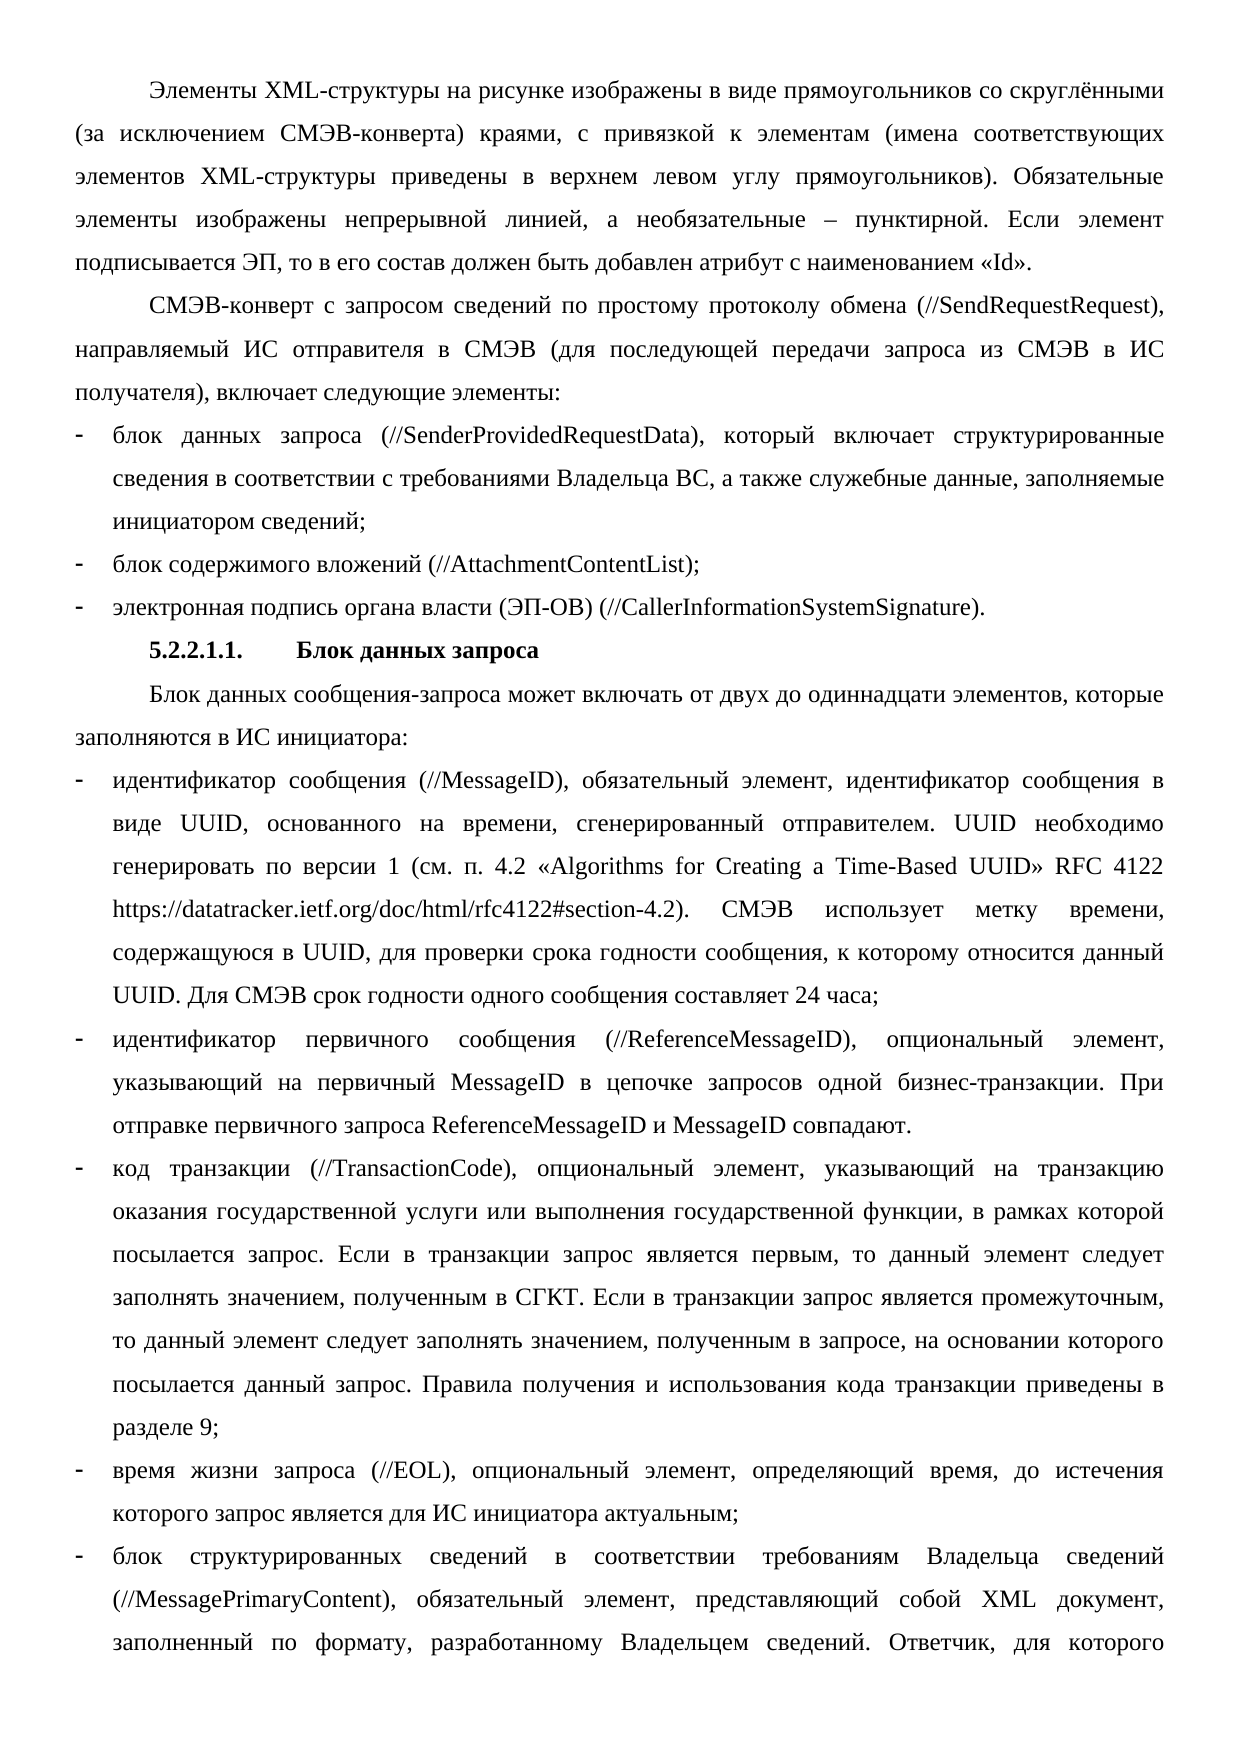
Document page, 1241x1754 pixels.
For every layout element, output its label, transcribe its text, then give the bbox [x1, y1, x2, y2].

text блок содержимого вложений (//AttachmentContentList); [75, 549, 1165, 578]
text время жизни запроса (//EOL), опциональный элемент, определяющий время, до истечения которого запрос является для ИС инициатора актуальным; [75, 1455, 1165, 1527]
text Блок данных запроса [75, 636, 1165, 664]
text идентификатор первичного сообщения (//ReferenceMessageID), опциональный элемент, указывающий на первичный MessageID в цепочке запросов одной бизнес-транзакции. При отправке первичного запроса ReferenceMessageID и MessageID совпадают. [75, 1024, 1165, 1139]
text электронная подпись органа власти (ЭП-ОВ) (//CallerInformationSystemSignature). [75, 592, 1165, 621]
text идентификатор сообщения (//MessageID), обязательный элемент, идентификатор сообщения в виде UUID, основанного на времени, сгенерированный отправителем. UUID необходимо генерировать по версии 1 (см. п. 4.2 «Algorithms for Creating a Time-Based UUID» RFC 4122 https://datatracker.ietf.org/doc/html/rfc4122#section-4.2). СМЭВ использует метку времени, содержащуюся в UUID, для проверки срока годности сообщения, к которому относится данный UUID. Для СМЭВ срок годности одного сообщения составляет 24 часа; [75, 765, 1165, 1009]
text Блок данных сообщения-запроса может включать от двух до одиннадцати элементов, которые заполняются в ИС инициатора: [75, 679, 1165, 751]
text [75, 1541, 1165, 1656]
text код транзакции (//TransactionCode), опциональный элемент, указывающий на транзакцию оказания государственной услуги или выполнения государственной функции, в рамках которой посылается запрос. Если в транзакции запрос является первым, то данный элемент следует заполнять значением, полученным в СГКТ. Если в транзакции запрос является промежуточным, то данный элемент следует заполнять значением, полученным в запросе, на основании которого посылается данный запрос. Правила получения и использования кода транзакции приведены в разделе 10; [75, 1153, 1165, 1441]
text Элементы XML-структуры на рисунке изображены в виде прямоугольников со скруглёнными (за исключением СМЭВ-конверта) краями, с привязкой к элементам (имена соответствующих элементов XML-структуры приведены в верхнем левом углу прямоугольников). Обязательные элементы изображены непрерывной линией, а необязательные – пунктирной. Если элемент подписывается ЭП, то в его состав должен быть добавлен атрибут с наименованием «Id». [75, 75, 1165, 276]
text СМЭВ-конверт с запросом сведений по простому протоколу обмена (//SendRequestRequest), направляемый ИС отправителя в СМЭВ (для последующей передачи запроса из СМЭВ в ИС получателя), включает следующие элементы: [75, 291, 1165, 406]
text блок данных запроса (//SenderProvidedRequestData), который включает структурированные сведения в соответствии с требованиями Владельца ВС, а также служебные данные, заполняемые инициатором сведений; [75, 420, 1165, 535]
